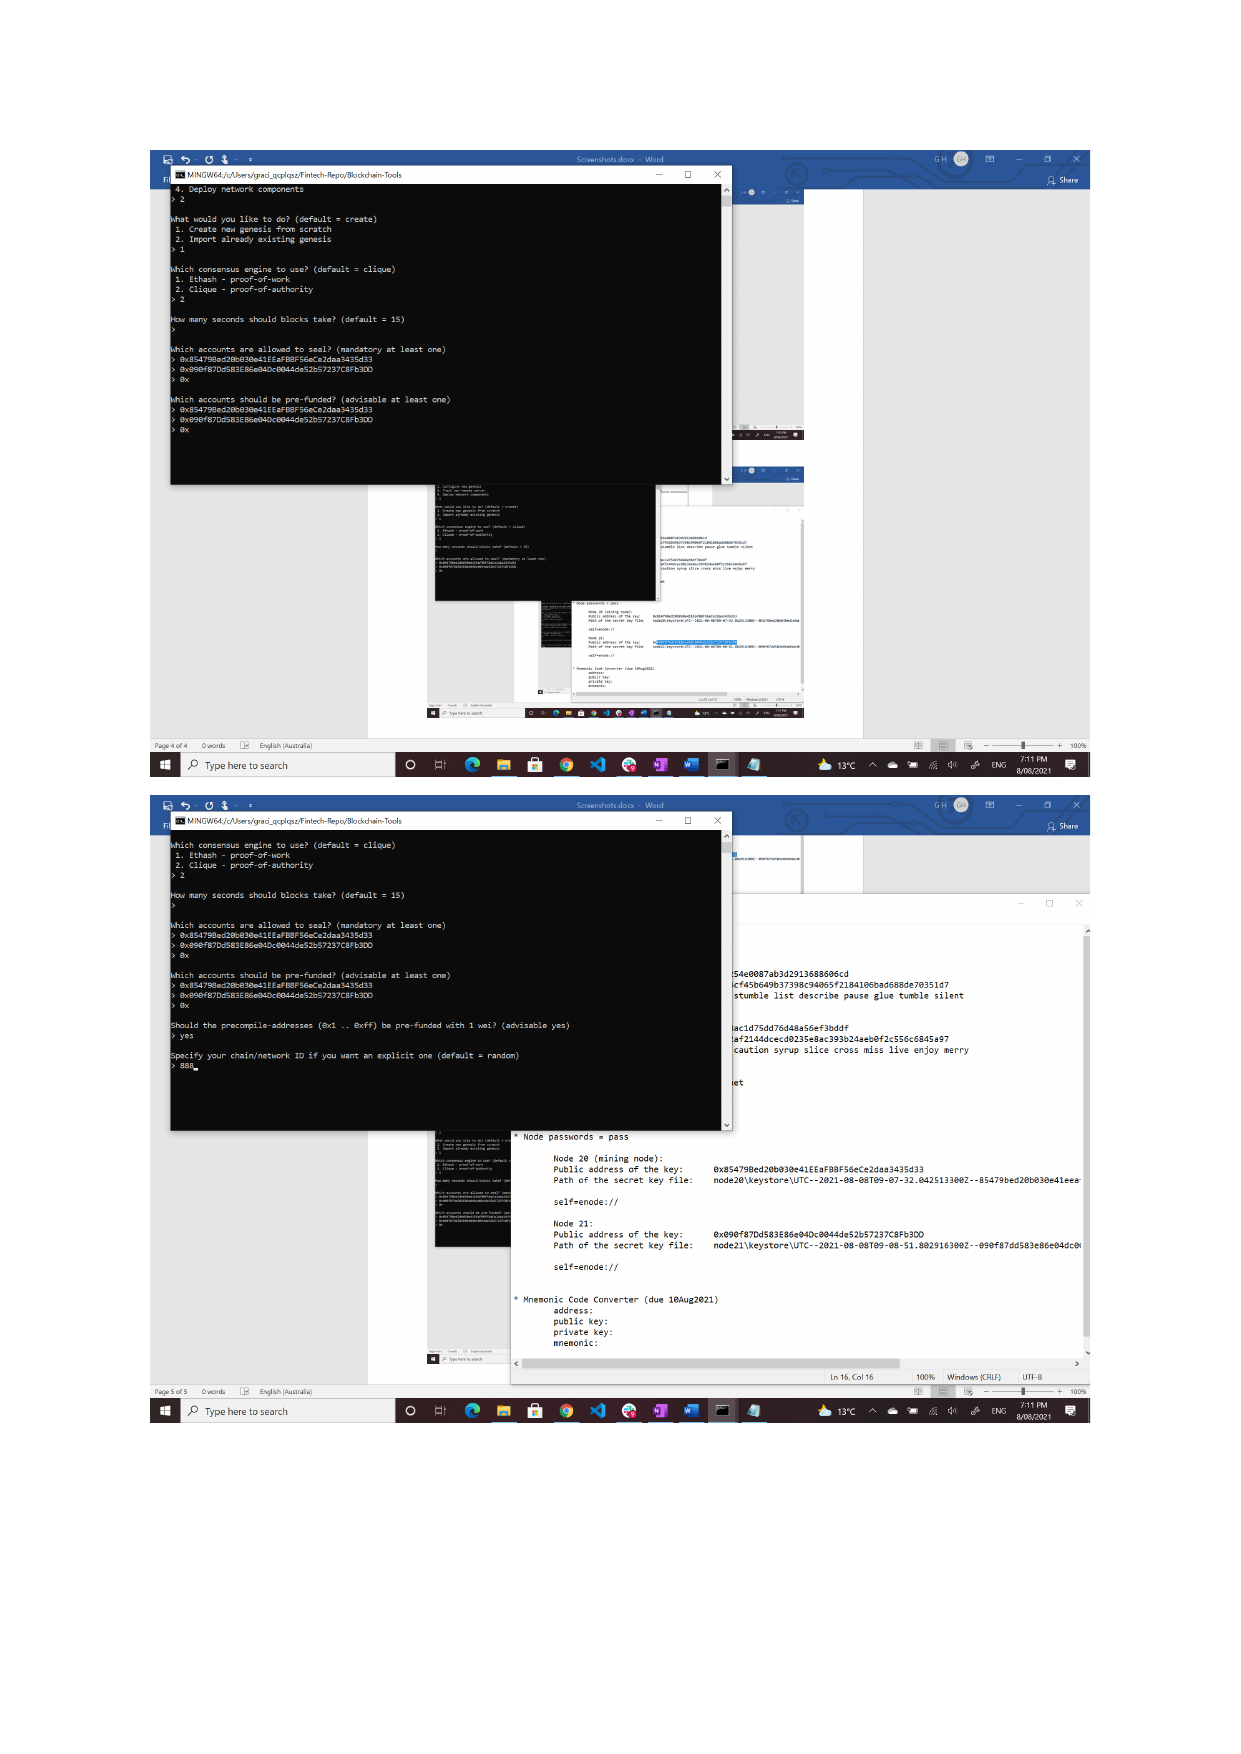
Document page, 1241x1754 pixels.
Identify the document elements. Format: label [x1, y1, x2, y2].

picture [150, 150, 1091, 777]
picture [150, 795, 1091, 1423]
